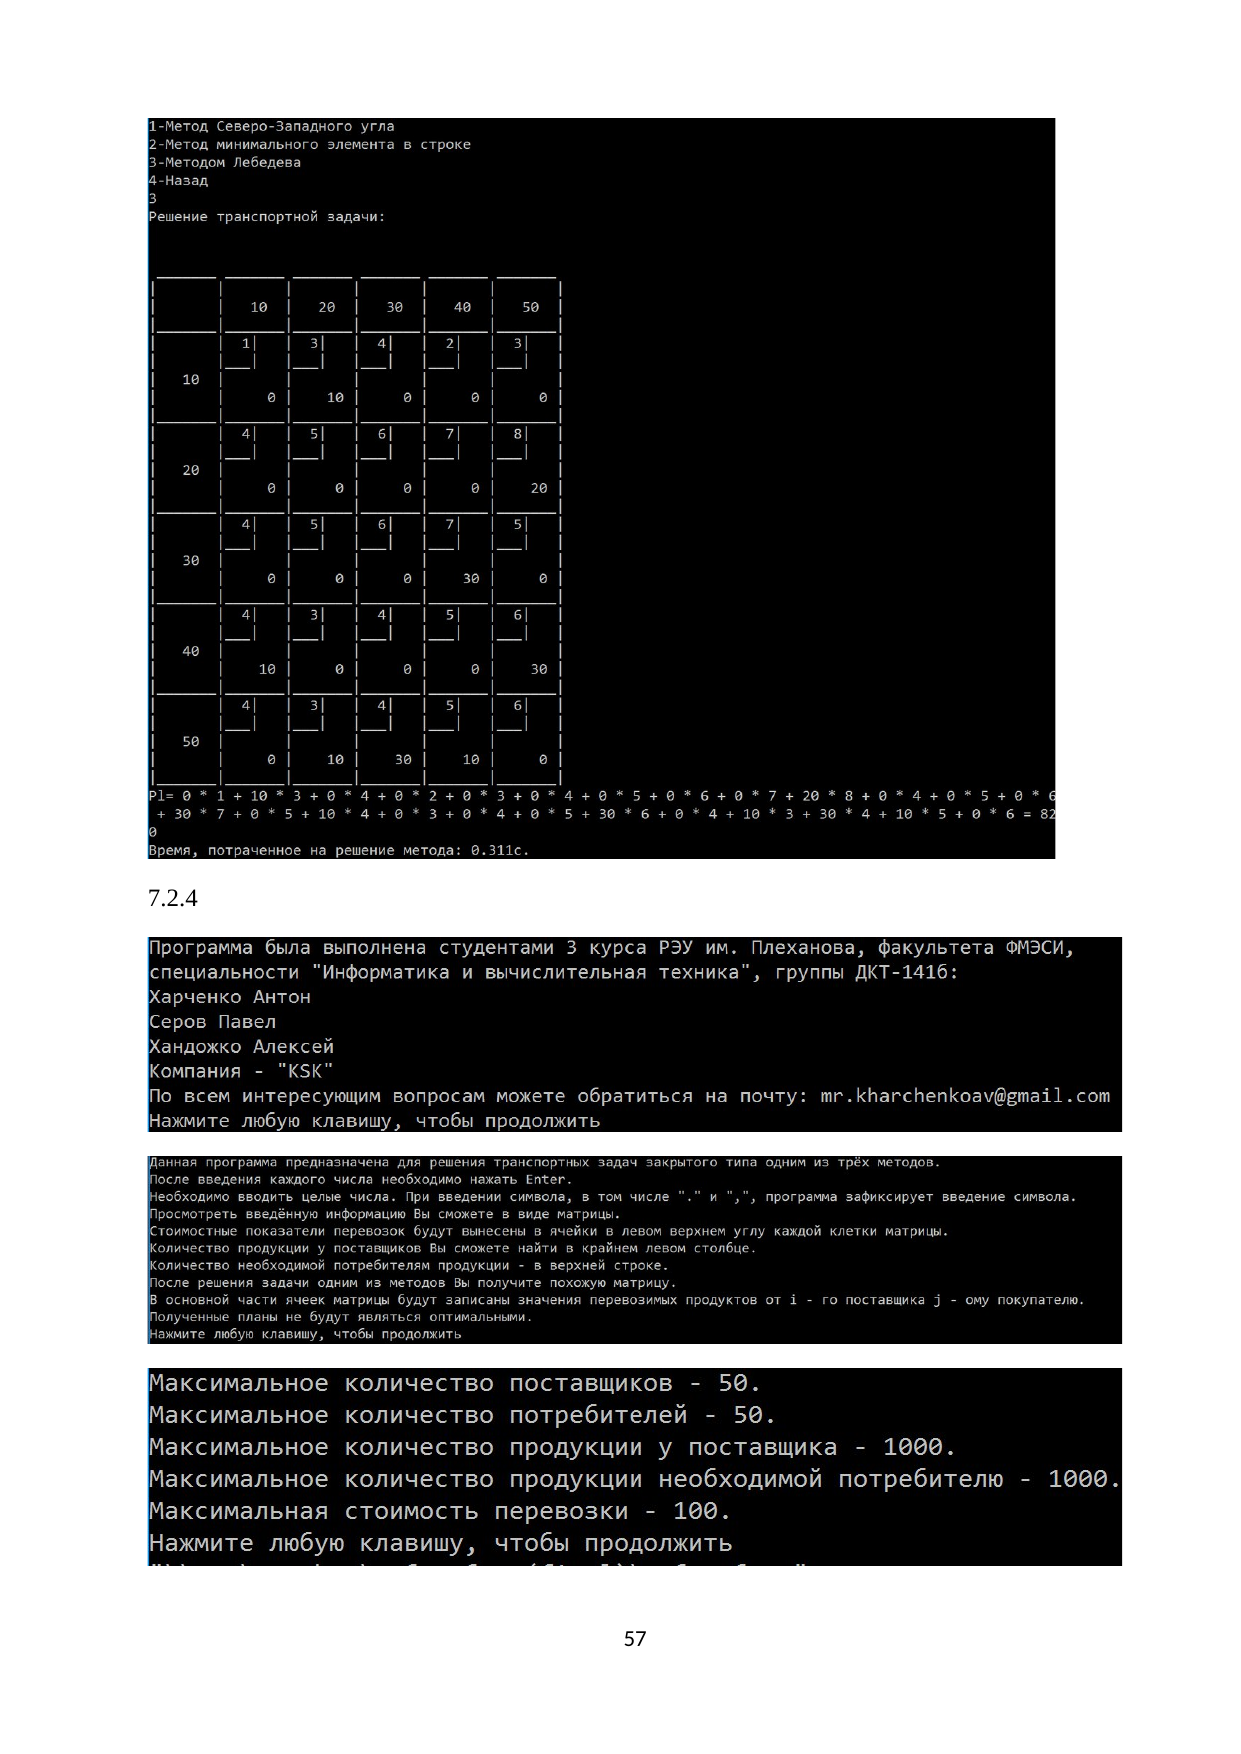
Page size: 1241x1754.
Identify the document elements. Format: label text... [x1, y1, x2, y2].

picture [147, 1368, 1123, 1566]
picture [147, 1156, 1123, 1344]
text 7.2.4 [148, 883, 1122, 912]
picture [147, 937, 1123, 1132]
picture [147, 118, 1056, 859]
